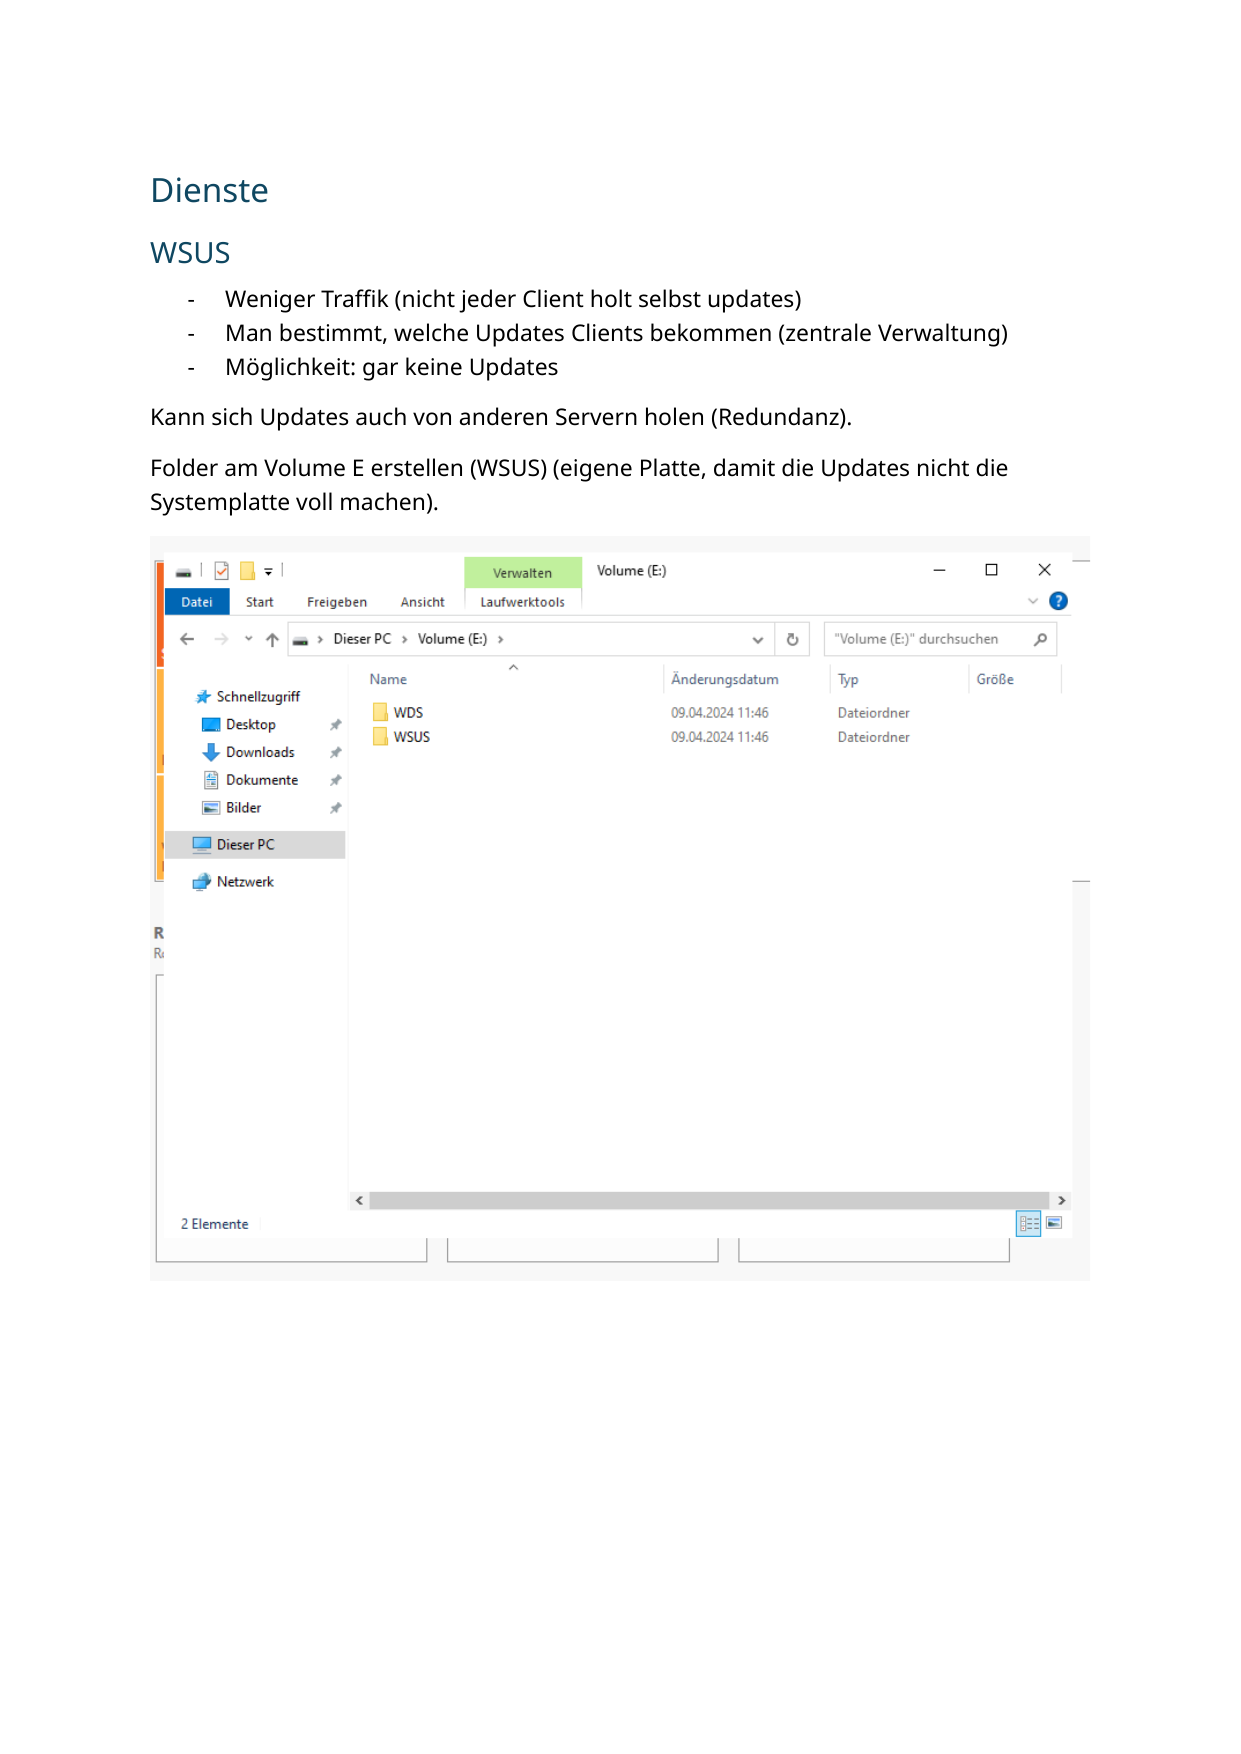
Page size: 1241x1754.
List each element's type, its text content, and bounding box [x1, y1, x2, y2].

text Folder am Volume E erstellen (WSUS) (eigene Platte, damit die Updates nicht die Systemplatte voll machen). [150, 452, 1090, 517]
subtitle WSUS [150, 232, 1090, 272]
list Man bestimmt, welche Updates Clients bekommen (zentrale Verwaltung) [187, 317, 1090, 348]
subtitle Dienste [150, 167, 1090, 212]
list Weniger Traffik (nicht jeder Client holt selbst updates) [187, 283, 1090, 315]
text Kann sich Updates auch von anderen Servern holen (Redundanz). [150, 401, 1090, 433]
picture [150, 536, 1091, 1281]
list Möglichkeit: gar keine Updates [187, 351, 1090, 382]
